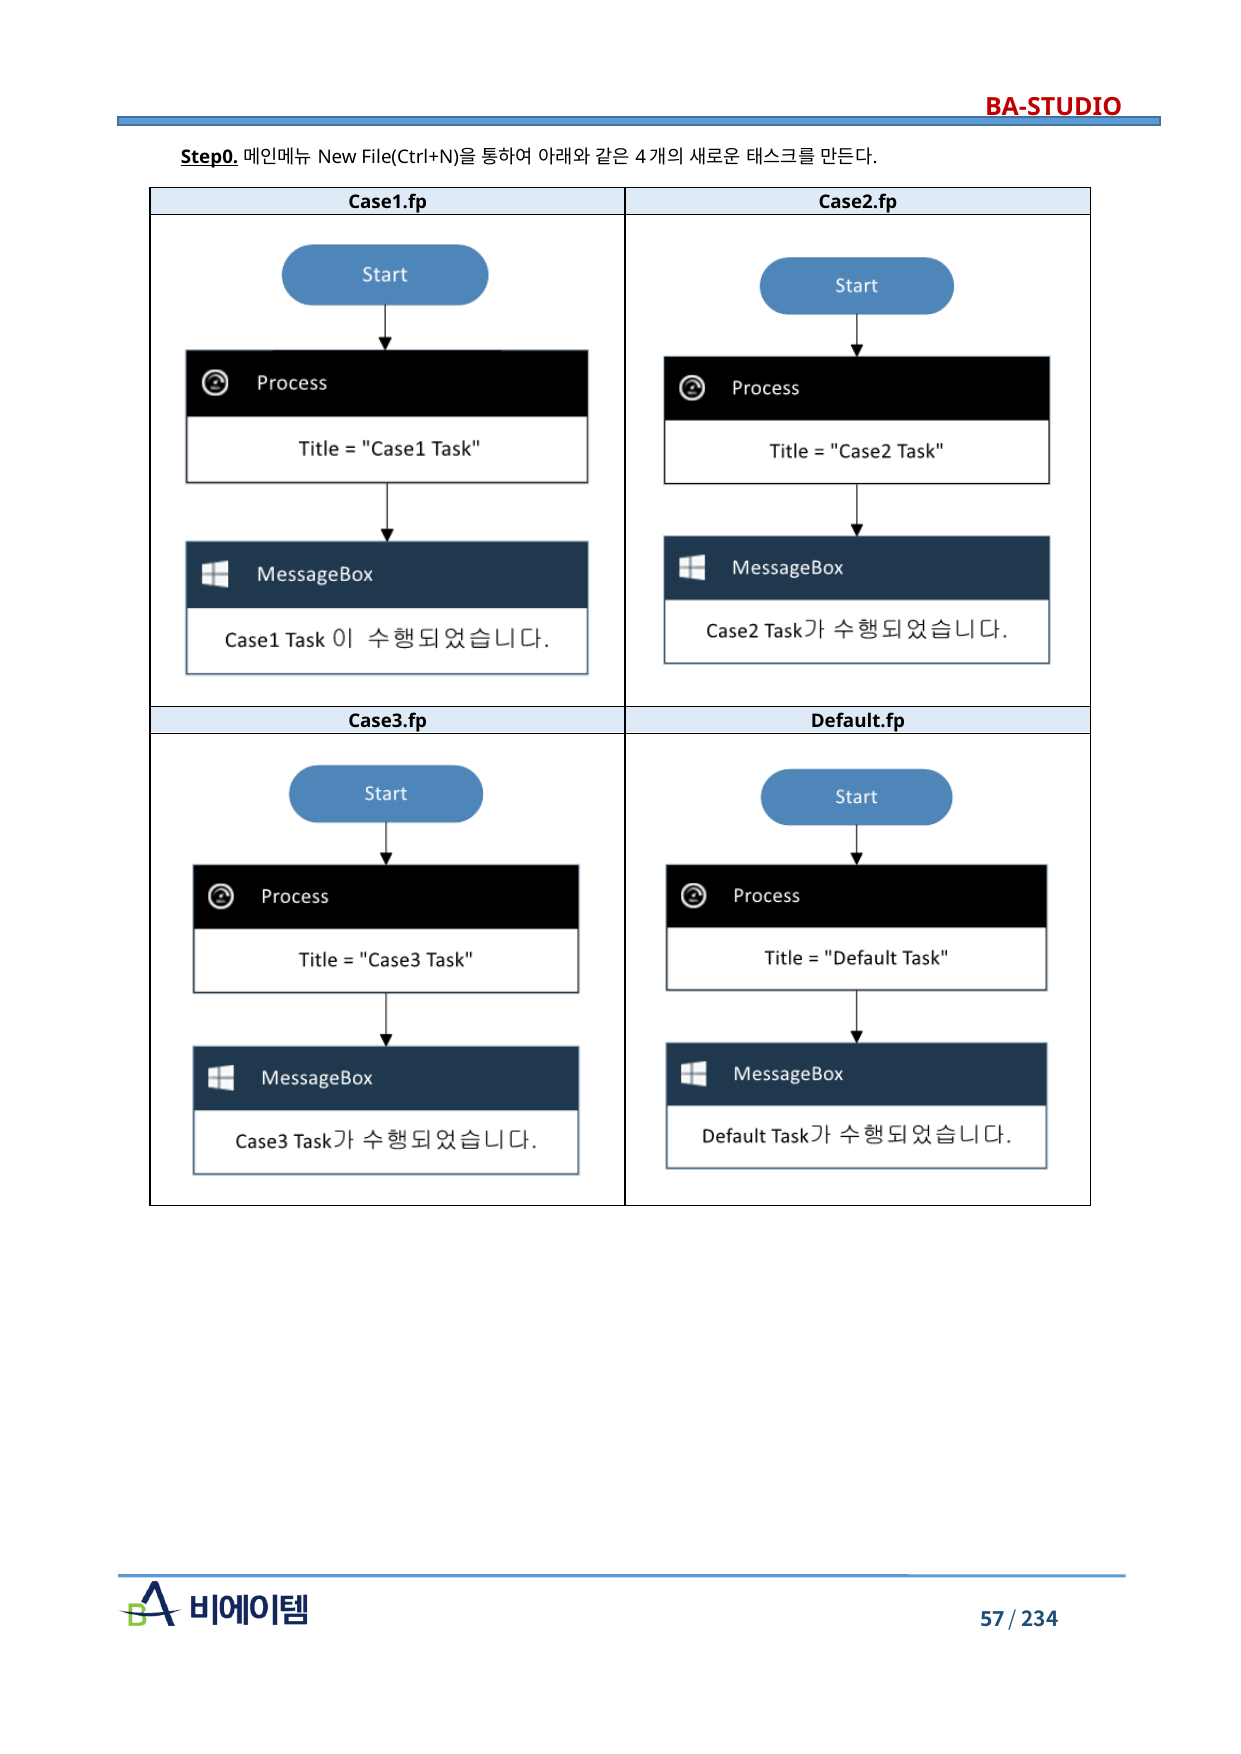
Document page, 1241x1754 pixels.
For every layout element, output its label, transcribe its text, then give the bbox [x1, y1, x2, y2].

table_cell [626, 734, 1090, 1205]
table_header Case1.fp [151, 188, 624, 214]
table_cell Default.fp [626, 707, 1090, 732]
text Step0. 메인메뉴 New File(Ctrl+N)을 통하여 아래와 같은 4개의 새로운 태스크를 만든다. [181, 141, 1122, 168]
picture [661, 764, 1054, 1174]
table_cell [151, 734, 624, 1205]
table_cell [626, 215, 1090, 706]
table_cell Case3.fp [151, 707, 624, 732]
table_header Case2.fp [626, 188, 1090, 214]
table_cell [151, 215, 624, 706]
picture [189, 759, 586, 1180]
picture [178, 240, 597, 681]
picture [660, 252, 1055, 669]
picture [118, 1581, 308, 1626]
